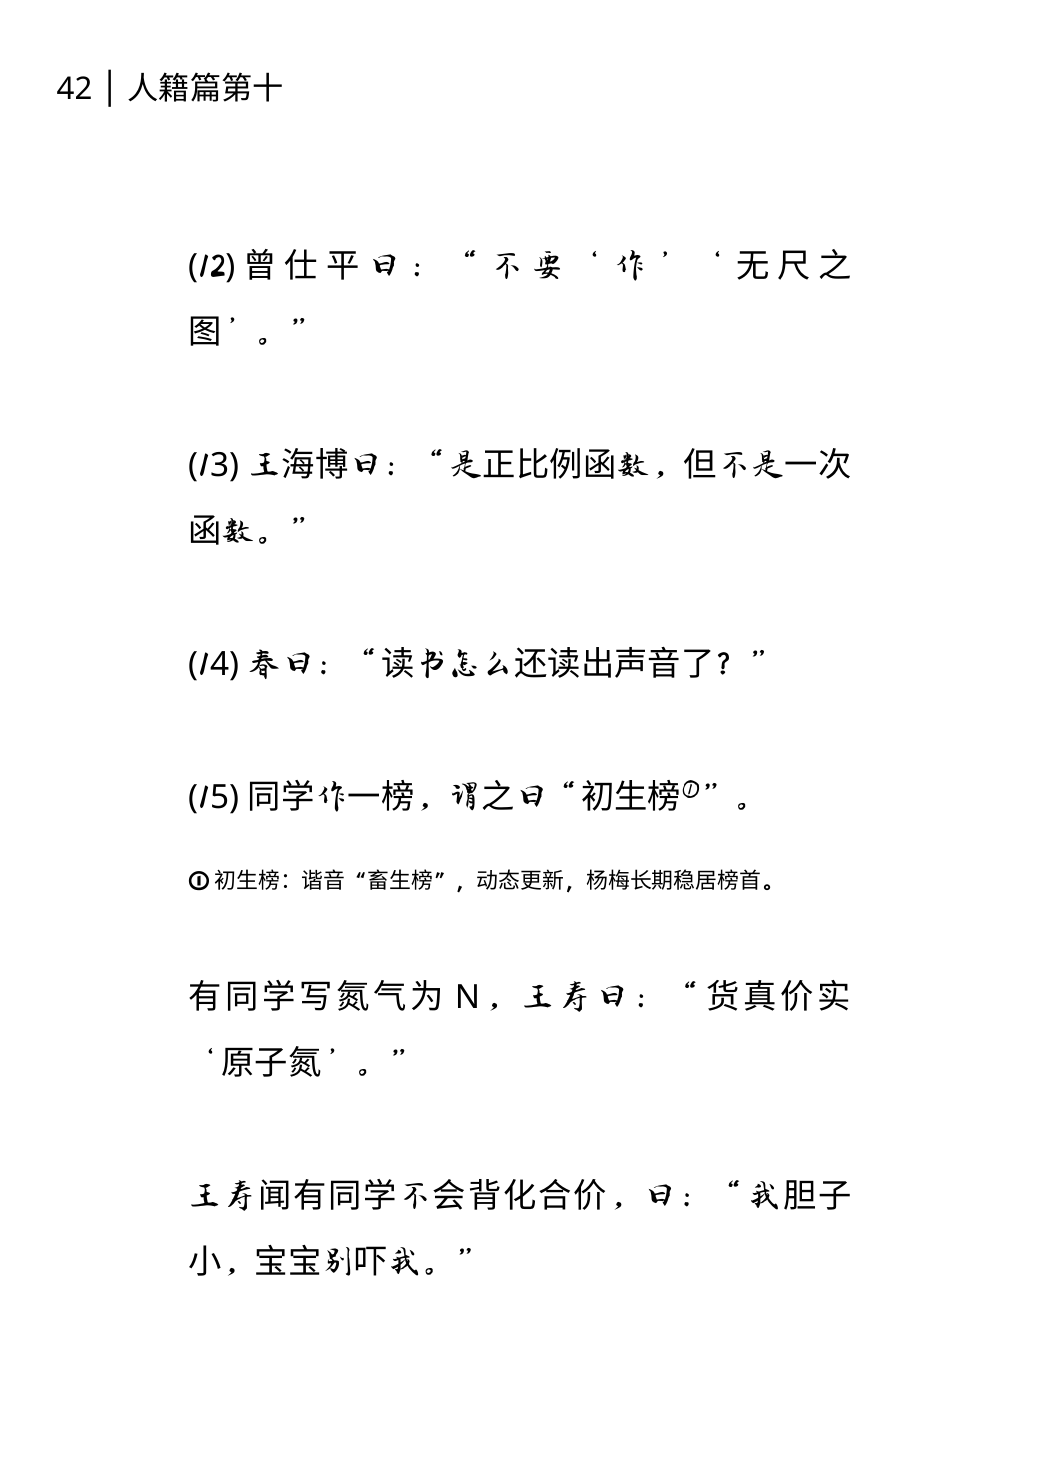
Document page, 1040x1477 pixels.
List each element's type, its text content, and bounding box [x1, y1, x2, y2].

text 王寿闻有同学不会背化合价，曰：“我胆子小，宝宝别吓我。” [188, 1163, 852, 1296]
text 有同学写氮气为N，王寿曰：“货真价实‘原子氮’。” [188, 964, 852, 1097]
list 王海博曰：“是正比例函数，但不是一次函数。” [188, 432, 852, 565]
list 同学作一榜，谓之曰“初生榜①”。 [188, 764, 852, 831]
list 春曰：“读书怎么还读出声音了？” [188, 632, 852, 698]
text ①初生榜：谐音“畜生榜”，动态更新，杨梅长期稳居榜首。 [188, 864, 852, 897]
list 曾仕平曰：“不要‘作’‘无尺之图’。” [188, 233, 852, 366]
